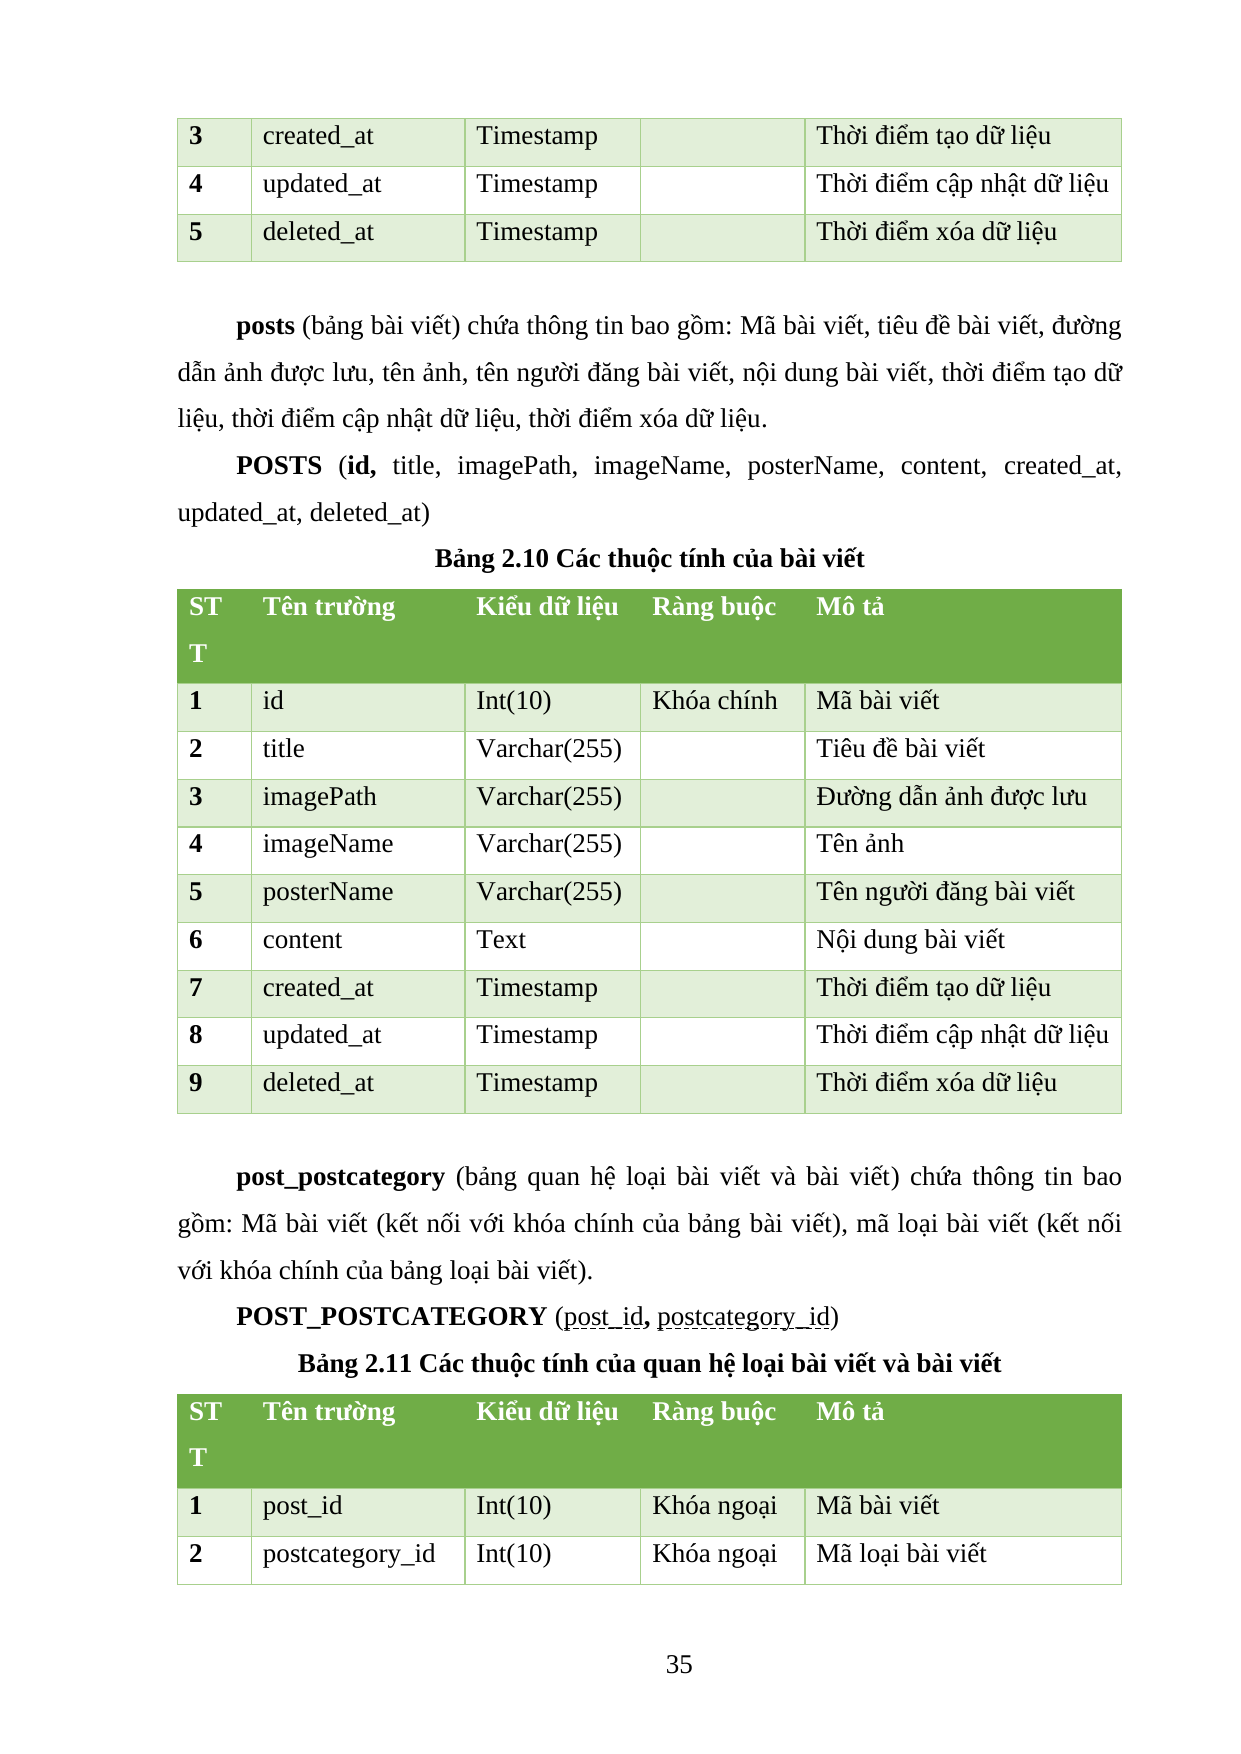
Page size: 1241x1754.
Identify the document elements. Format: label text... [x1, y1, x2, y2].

table_header Tên trường [252, 1395, 464, 1488]
table_cell 9 [178, 1066, 251, 1113]
text Bảng 2.10 Các thuộc tính của bài viết [177, 542, 1122, 573]
table_header Ràng buộc [641, 590, 804, 683]
table_header Mô tả [806, 590, 1121, 683]
table_cell 1 [178, 1489, 251, 1536]
table_cell deleted_at [252, 1066, 464, 1113]
table_cell Khóa ngoại [641, 1489, 804, 1536]
text post_postcategory (bảng quan hệ loại bài viết và bài viết) chứa thông tin bao gồm: Mã bài viết (kết nối với khóa chính của bảng bài viết), mã loại bài viết (kết nối với khóa chính của bảng loại bài viết). [177, 1160, 1122, 1285]
table_cell 5 [178, 875, 251, 922]
table_header Tên trường [252, 590, 464, 683]
table_cell [641, 971, 804, 1017]
table_cell Khóa chính [641, 684, 804, 731]
table_cell created_at [252, 119, 464, 166]
table_cell postcategory_id [252, 1537, 464, 1583]
table_cell 3 [178, 780, 251, 826]
table_cell Mã loại bài viết [806, 1537, 1121, 1583]
table_cell Mã bài viết [806, 684, 1121, 731]
table_cell updated_at [252, 167, 464, 213]
table_cell 4 [178, 828, 251, 874]
text posts (bảng bài viết) chứa thông tin bao gồm: Mã bài viết, tiêu đề bài viết, đường dẫn ảnh được lưu, tên ảnh, tên người đăng bài viết, nội dung bài viết, thời điểm tạo dữ liệu, thời điểm cập nhật dữ liệu, thời điểm xóa dữ liệu. [177, 309, 1122, 433]
table_cell [641, 215, 804, 261]
table_cell 3 [178, 119, 251, 166]
table_cell Timestamp [466, 1018, 640, 1065]
table_cell Khóa ngoại [641, 1537, 804, 1583]
table_cell 8 [178, 1018, 251, 1065]
table_cell [641, 167, 804, 213]
table_cell 2 [178, 1537, 251, 1583]
table_cell id [252, 684, 464, 731]
table_cell 7 [178, 971, 251, 1017]
table_cell posterName [252, 875, 464, 922]
table_cell [641, 1018, 804, 1065]
table_cell 4 [178, 167, 251, 213]
table_header Mô tả [806, 1395, 1121, 1488]
table_cell [641, 732, 804, 779]
table_cell Varchar(255) [466, 780, 640, 826]
table_header STT [178, 1395, 251, 1488]
table_header Kiểu dữ liệu [466, 590, 640, 683]
table_cell Timestamp [466, 215, 640, 261]
table_cell Timestamp [466, 167, 640, 213]
table_cell Text [466, 923, 640, 969]
table_cell Timestamp [466, 119, 640, 166]
table_cell Thời điểm xóa dữ liệu [806, 215, 1121, 261]
table_cell [641, 119, 804, 166]
table_cell 2 [178, 732, 251, 779]
table_cell Varchar(255) [466, 875, 640, 922]
text Bảng 2.11 Các thuộc tính của quan hệ loại bài viết và bài viết [177, 1347, 1122, 1378]
table_cell Thời điểm cập nhật dữ liệu [806, 167, 1121, 213]
table_cell Thời điểm tạo dữ liệu [806, 971, 1121, 1017]
table_cell Int(10) [466, 1537, 640, 1583]
table_cell Varchar(255) [466, 732, 640, 779]
text POSTS (id, title, imagePath, imageName, posterName, content, created_at, updated_at, deleted_at) [177, 449, 1122, 527]
table_cell Nội dung bài viết [806, 923, 1121, 969]
text POST_POSTCATEGORY (post_id, postcategory_id) [177, 1300, 1122, 1332]
table_cell 5 [178, 215, 251, 261]
table_cell Varchar(255) [466, 828, 640, 874]
table_header STT [178, 590, 251, 683]
table_cell Thời điểm xóa dữ liệu [806, 1066, 1121, 1113]
table_cell [641, 780, 804, 826]
table_cell Đường dẫn ảnh được lưu [806, 780, 1121, 826]
table_cell Thời điểm cập nhật dữ liệu [806, 1018, 1121, 1065]
table_cell 6 [178, 923, 251, 969]
table_cell Int(10) [466, 684, 640, 731]
table_header Kiểu dữ liệu [466, 1395, 640, 1488]
table_cell created_at [252, 971, 464, 1017]
table_cell 1 [178, 684, 251, 731]
table_cell [641, 828, 804, 874]
table_cell Tên người đăng bài viết [806, 875, 1121, 922]
table_cell imageName [252, 828, 464, 874]
table_cell content [252, 923, 464, 969]
table_cell Timestamp [466, 1066, 640, 1113]
table_cell [641, 875, 804, 922]
table_cell updated_at [252, 1018, 464, 1065]
table_cell title [252, 732, 464, 779]
table_cell Thời điểm tạo dữ liệu [806, 119, 1121, 166]
table_cell [641, 923, 804, 969]
table_cell deleted_at [252, 215, 464, 261]
table_cell Tên ảnh [806, 828, 1121, 874]
table_cell Tiêu đề bài viết [806, 732, 1121, 779]
table_cell Int(10) [466, 1489, 640, 1536]
table_cell [641, 1066, 804, 1113]
table_header Ràng buộc [641, 1395, 804, 1488]
table_cell Mã bài viết [806, 1489, 1121, 1536]
table_cell Timestamp [466, 971, 640, 1017]
table_cell imagePath [252, 780, 464, 826]
table_cell post_id [252, 1489, 464, 1536]
